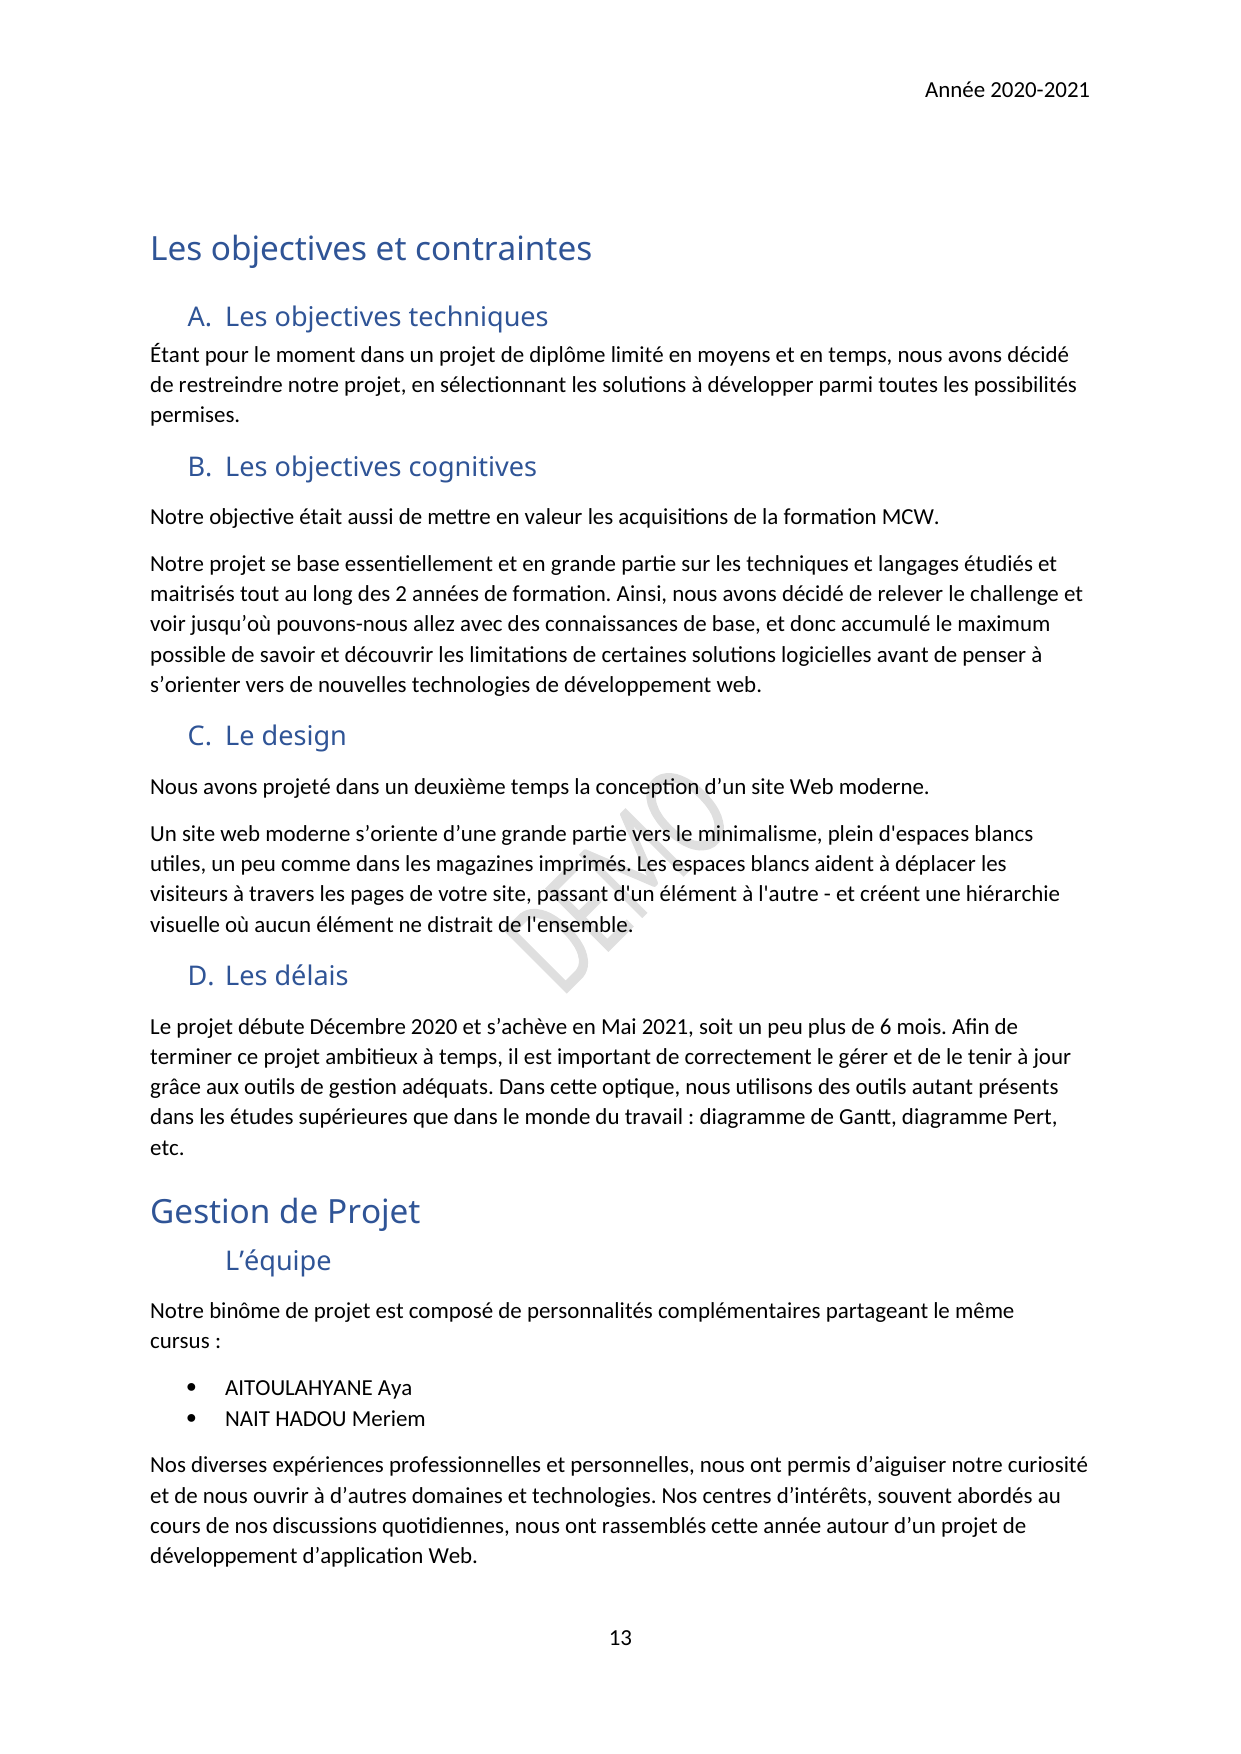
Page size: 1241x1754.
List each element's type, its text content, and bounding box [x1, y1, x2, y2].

text Un site web moderne s’oriente d’une grande partie vers le minimalisme, plein d'espaces blancs utiles, un peu comme dans les magazines imprimés. Les espaces blancs aident à déplacer les visiteurs à travers les pages de votre site, passant d'un élément à l'autre - et créent une hiérarchie visuelle où aucun élément ne distrait de l'ensemble. [150, 819, 1090, 938]
subtitle Gestion de Projet [150, 1188, 1090, 1233]
text Étant pour le moment dans un projet de diplôme limité en moyens et en temps, nous avons décidé de restreindre notre projet, en sélectionnant les solutions à développer parmi toutes les possibilités permises. [150, 340, 1090, 428]
subtitle L’équipe [150, 1241, 1090, 1278]
list AITOULAHYANE Aya [187, 1373, 1090, 1401]
text Le projet débute Décembre 2020 et s’achève en Mai 2021, soit un peu plus de 6 mois. Afin de terminer ce projet ambitieux à temps, il est important de correctement le gérer et de le tenir à jour grâce aux outils de gestion adéquats. Dans cette optique, nous utilisons des outils autant présents dans les études supérieures que dans le monde du travail : diagramme de Gantt, diagramme Pert, etc. [150, 1012, 1090, 1161]
text Notre binôme de projet est composé de personnalités complémentaires partageant le même cursus : [150, 1296, 1090, 1354]
text Notre objective était aussi de mettre en valeur les acquisitions de la formation MCW. [150, 502, 1090, 530]
subtitle Les délais [187, 957, 1090, 993]
text Notre projet se base essentiellement et en grande partie sur les techniques et langages étudiés et maitrisés tout au long des 2 années de formation. Ainsi, nous avons décidé de relever le challenge et voir jusqu’où pouvons-nous allez avec des connaissances de base, et donc accumulé le maximum possible de savoir et découvrir les limitations de certaines solutions logicielles avant de penser à s’orienter vers de nouvelles technologies de développement web. [150, 549, 1090, 698]
subtitle Les objectives techniques [187, 297, 1090, 334]
text Nous avons projeté dans un deuxième temps la conception d’un site Web moderne. [150, 772, 1090, 800]
list NAIT HADOU Meriem [187, 1404, 1090, 1432]
text Nos diverses expériences professionnelles et personnelles, nous ont permis d’aiguiser notre curiosité et de nous ouvrir à d’autres domaines et technologies. Nos centres d’intérêts, souvent abordés au cours de nos discussions quotidiennes, nous ont rassemblés cette année autour d’un projet de développement d’application Web. [150, 1451, 1090, 1569]
subtitle Les objectives cognitives [187, 447, 1090, 484]
subtitle Les objectives et contraintes [150, 225, 1090, 270]
subtitle Le design [187, 717, 1090, 754]
